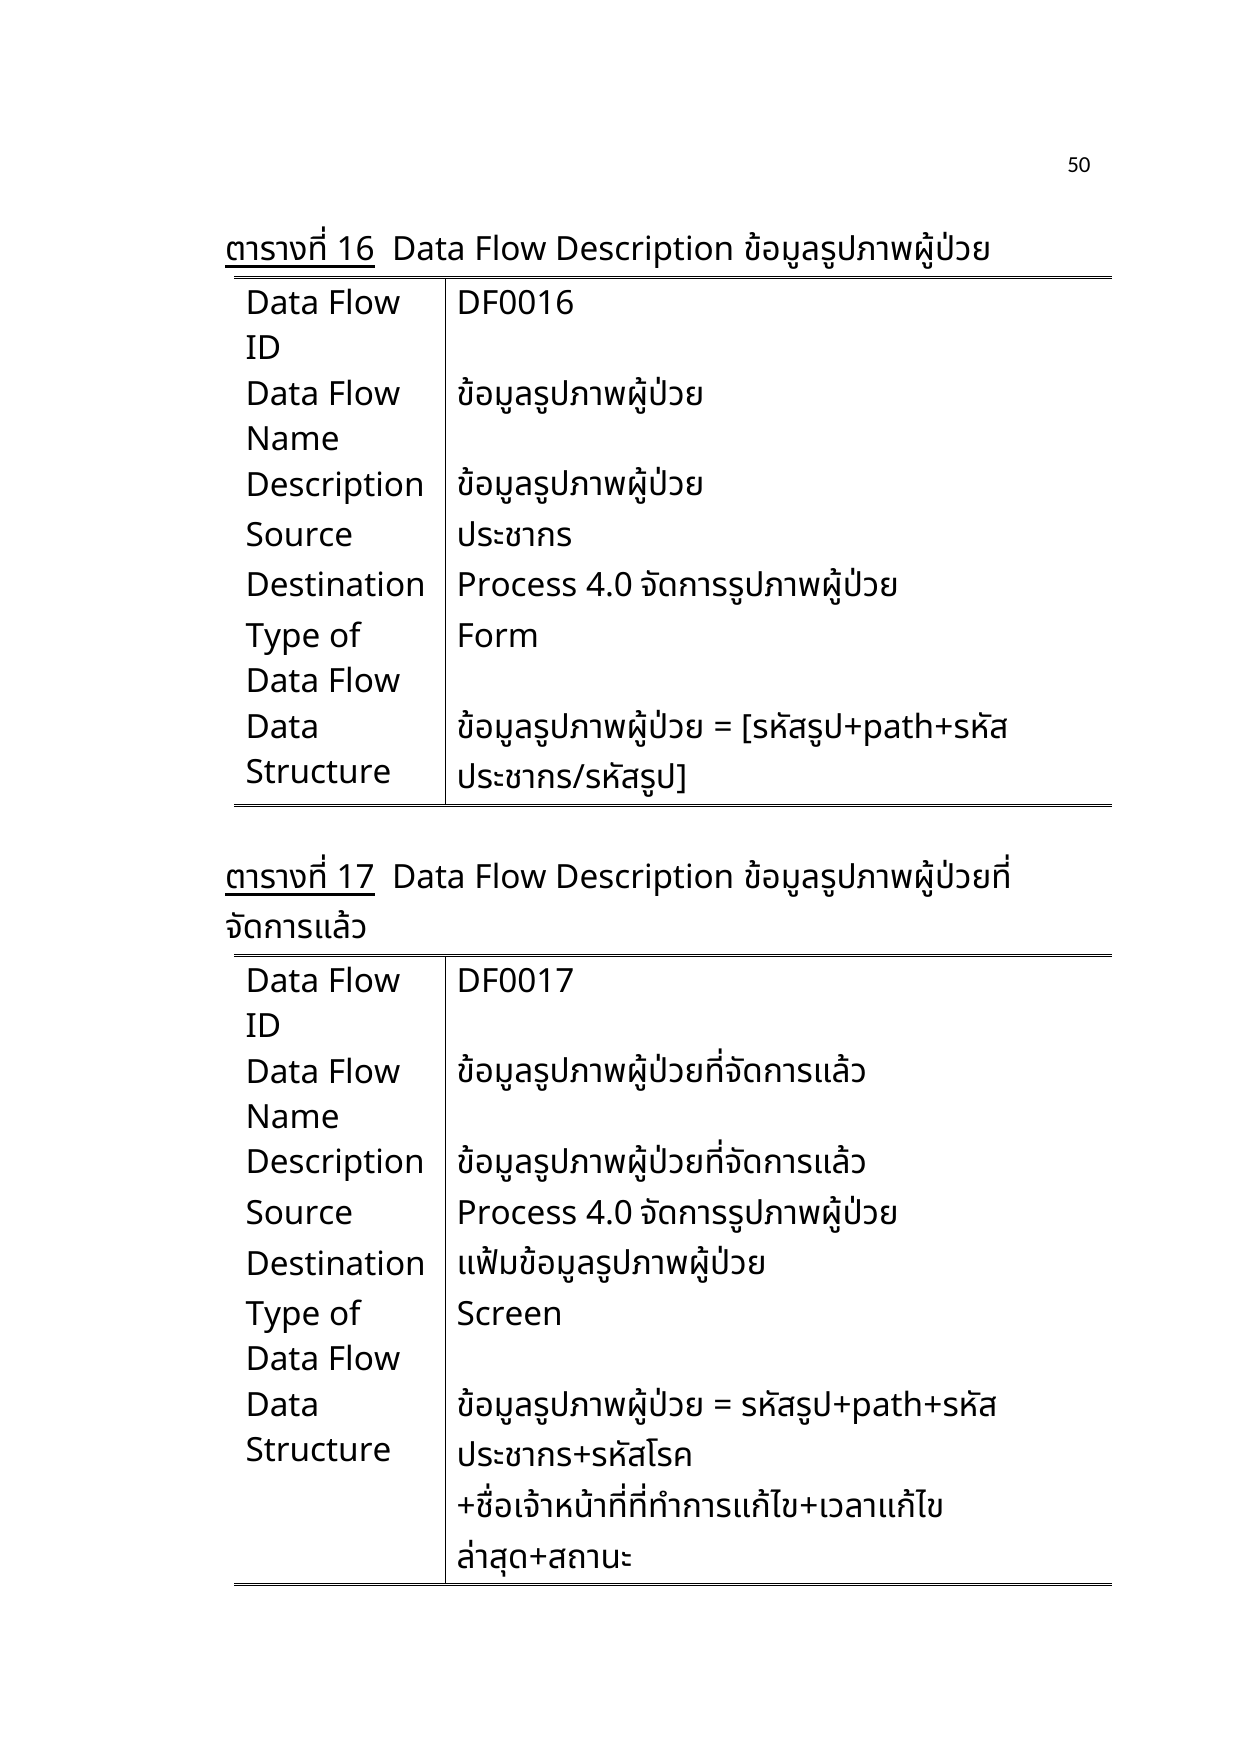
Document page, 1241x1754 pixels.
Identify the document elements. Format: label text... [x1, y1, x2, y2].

table_cell Type of Data Flow [234, 1290, 445, 1381]
text ตารางที่ 17 Data Flow Description ข้อมูลรูปภาพผู้ป่วยที่จัดการแล้ว [225, 852, 1090, 953]
table_cell Source [234, 511, 445, 561]
table_cell ข้อมูลรูปภาพผู้ป่วยที่จัดการแล้ว [446, 1138, 1112, 1189]
table_cell ข้อมูลรูปภาพผู้ป่วยที่จัดการแล้ว [446, 1048, 1112, 1138]
table_cell Data Flow Name [234, 1048, 445, 1138]
table_header Data Flow ID [234, 957, 445, 1047]
table_header DF0017 [446, 957, 1112, 1047]
table_cell Source [234, 1189, 445, 1239]
table_cell Process 4.0จัดการรูปภาพผู้ป่วย [446, 1189, 1112, 1239]
table_header DF0016 [446, 279, 1112, 369]
table_cell Type of Data Flow [234, 612, 445, 703]
table_cell Data Structure [234, 703, 445, 804]
table_cell ข้อมูลรูปภาพผู้ป่วย [446, 370, 1112, 460]
table_cell Description [234, 1138, 445, 1189]
table_cell Screen [446, 1290, 1112, 1381]
table_cell Form [446, 612, 1112, 703]
text ตารางที่ 16 Data Flow Description ข้อมูลรูปภาพผู้ป่วย [225, 225, 1090, 276]
table_cell ข้อมูลรูปภาพผู้ป่วย = [รหัสรูป+path+รหัสประชากร/รหัสรูป] [446, 703, 1112, 804]
table_cell Data Structure [234, 1381, 445, 1583]
table_cell Process 4.0จัดการรูปภาพผู้ป่วย [446, 561, 1112, 612]
table_cell แฟ้มข้อมูลรูปภาพผู้ป่วย [446, 1239, 1112, 1290]
table_header Data Flow ID [234, 279, 445, 369]
table_cell ประชากร [446, 511, 1112, 561]
table_cell ข้อมูลรูปภาพผู้ป่วย = รหัสรูป+path+รหัสประชากร+รหัสโรค +ชื่อเจ้าหน้าที่ที่ทำการแก้ไข+เวลาแก้ไขล่าสุด+สถานะ [446, 1381, 1112, 1583]
table_cell ข้อมูลรูปภาพผู้ป่วย [446, 460, 1112, 511]
table_cell Description [234, 460, 445, 511]
table_cell Data Flow Name [234, 370, 445, 460]
table_cell Destination [234, 561, 445, 612]
table_cell Destination [234, 1239, 445, 1290]
